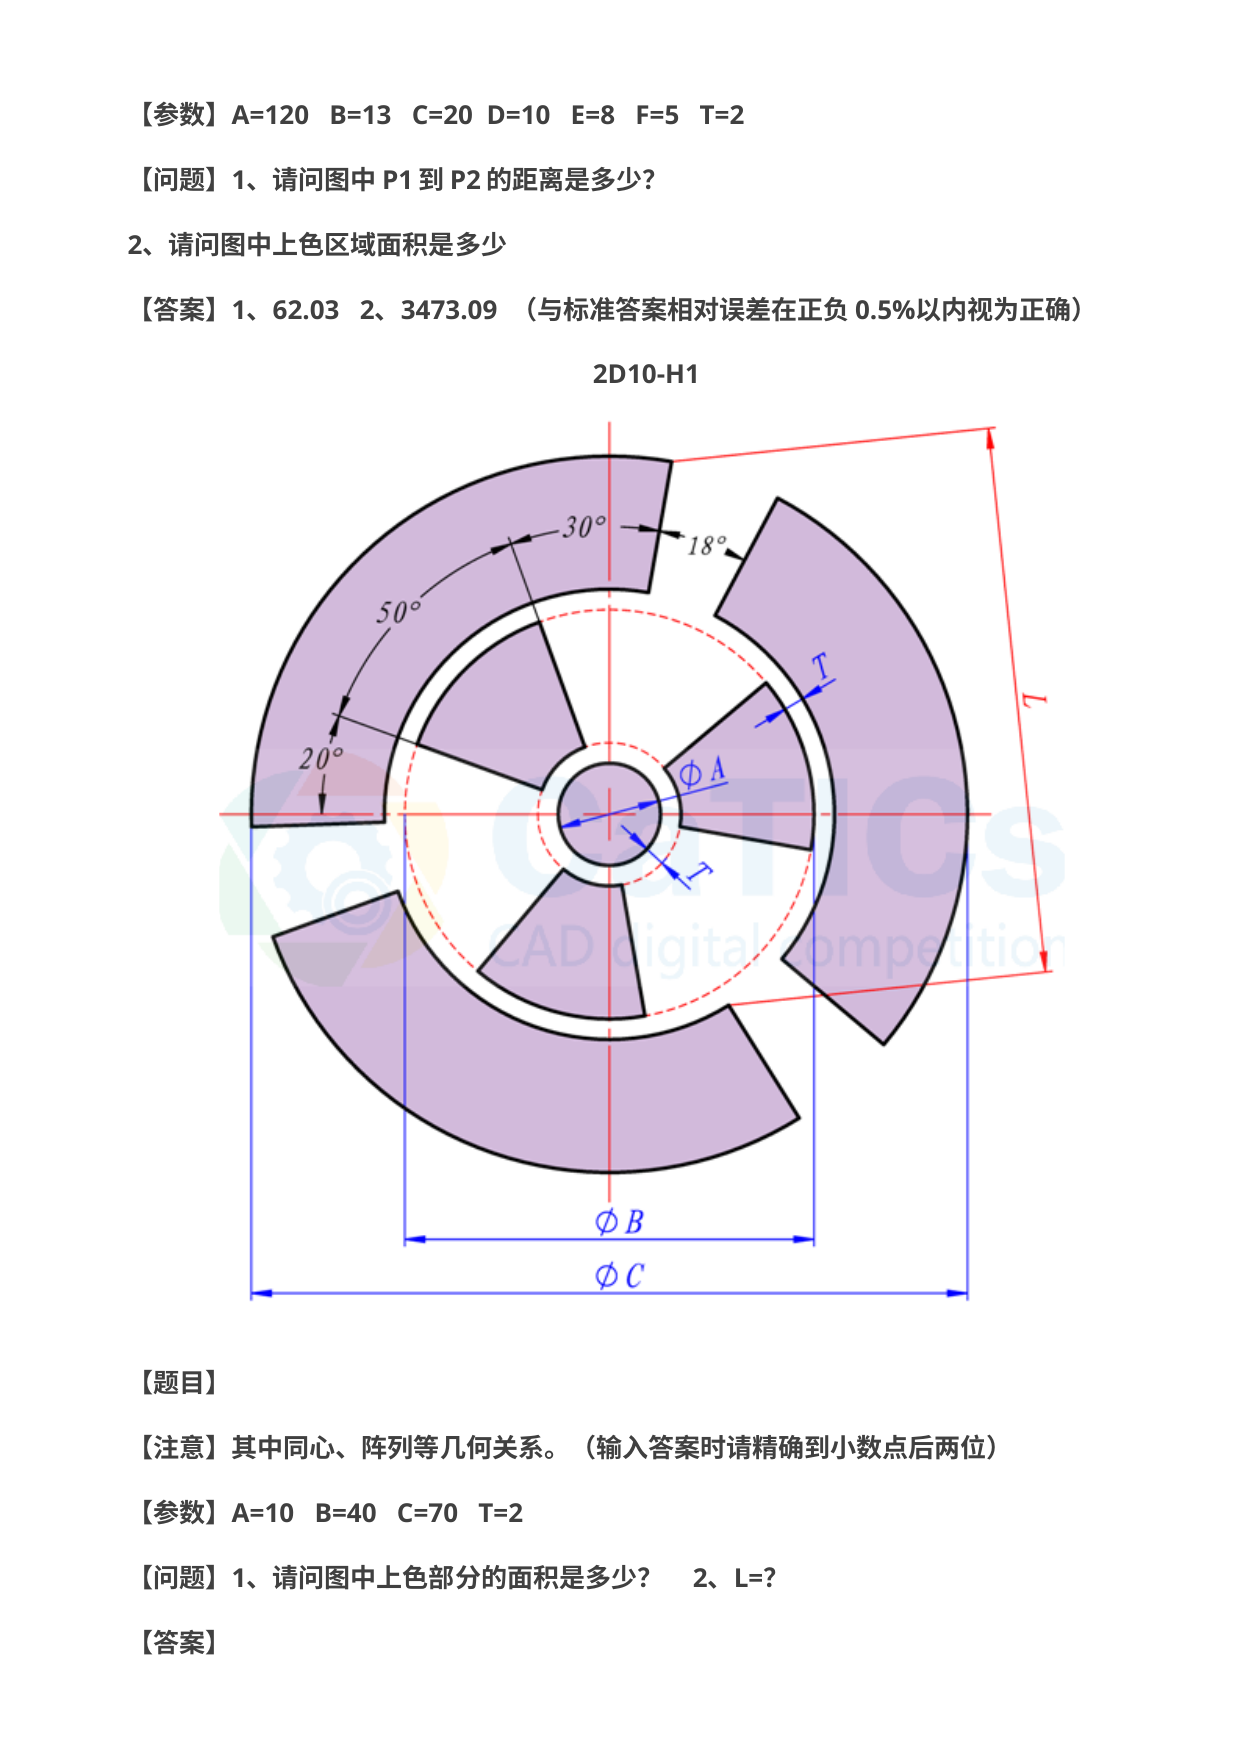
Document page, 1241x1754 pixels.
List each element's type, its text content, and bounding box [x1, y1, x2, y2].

text 【问题】1、请问图中上色部分的面积是多少？ 2、L=？ [75, 1543, 1165, 1608]
text 【注意】其中同心、阵列等几何关系。（输入答案时请精确到小数点后两位） [75, 1413, 1165, 1478]
text 【问题】1、请问图中P1到P2的距离是多少？ [75, 146, 1165, 211]
text 【参数】A=120 B=13 C=20 D=10 E=8 F=5 T=2 [75, 81, 1165, 146]
text 【答案】 [75, 1608, 1165, 1673]
text 【答案】1、62.03 2、3473.09 （与标准答案相对误差在正负0.5%以内视为正确） [75, 276, 1165, 341]
text 2、请问图中上色区域面积是多少 [75, 211, 1165, 276]
picture [219, 405, 1065, 1331]
text 【参数】A=10 B=40 C=70 T=2 [75, 1478, 1165, 1543]
text 【题目】 [75, 1348, 1165, 1413]
text 2D10-H1 [75, 341, 1165, 406]
